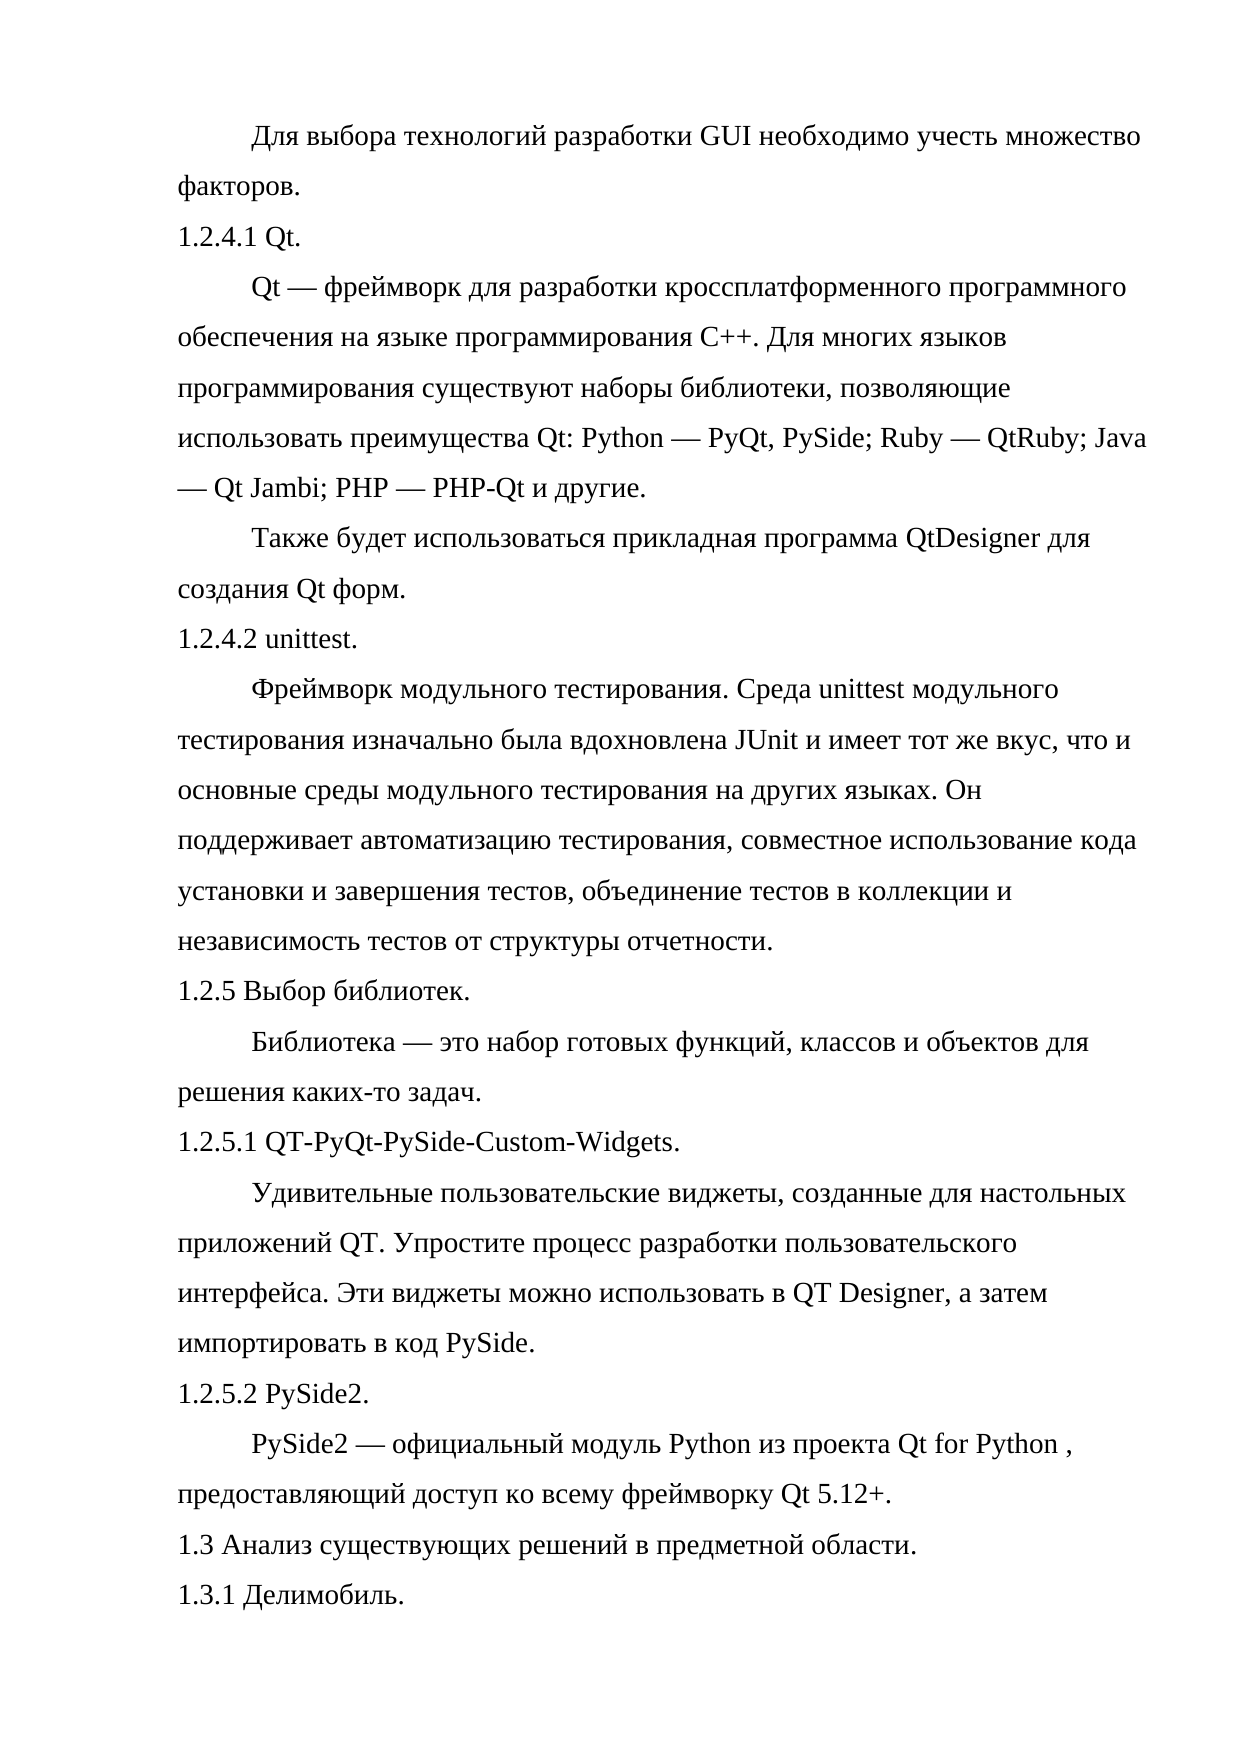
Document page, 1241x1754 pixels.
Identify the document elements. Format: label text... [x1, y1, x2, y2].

text PySide2 — официальный модуль Python из проекта Qt for Python , предоставляющий доступ ко всему фреймворку Qt 5.12+. [177, 1426, 1152, 1510]
text 1.2.4.2 unittest. [177, 621, 1152, 655]
text Фреймворк модульного тестирования. Среда unittest модульного тестирования изначально была вдохновлена ​​JUnit и имеет тот же вкус, что и основные среды модульного тестирования на других языках. Он поддерживает автоматизацию тестирования, совместное использование кода установки и завершения тестов, объединение тестов в коллекции и независимость тестов от структуры отчетности. [177, 672, 1152, 957]
text 1.3 Анализ существующих решений в предметной области. [177, 1527, 1152, 1560]
text 1.3.1 Делимобиль. [177, 1577, 1152, 1611]
text 1.2.5 Выбор библиотек. [177, 973, 1152, 1007]
text Удивительные пользовательские виджеты, созданные для настольных приложений QT. Упростите процесс разработки пользовательского интерфейса. Эти виджеты можно использовать в QT Designer, а затем импортировать в код PySide. [177, 1175, 1152, 1359]
text 1.2.4.1 Qt. [177, 219, 1152, 252]
text Qt — фреймворк для разработки кроссплатформенного программного обеспечения на языке программирования C++. Для многих языков программирования существуют наборы библиотеки, позволяющие использовать преимущества Qt: Python — PyQt, PySide; Ruby — QtRuby; Java — Qt Jambi; PHP — PHP-Qt и другие. [177, 269, 1152, 504]
text 1.2.5.1 QT-PyQt-PySide-Custom-Widgets. [177, 1124, 1152, 1158]
text 1.2.5.2 PySide2. [177, 1376, 1152, 1409]
text Для выбора технологий разработки GUI необходимо учесть множество факторов. [177, 118, 1152, 202]
text Также будет использоваться прикладная программа QtDesigner для создания Qt форм. [177, 521, 1152, 604]
text Библиотека — это набор готовых функций, классов и объектов для решения каких-то задач. [177, 1024, 1152, 1108]
